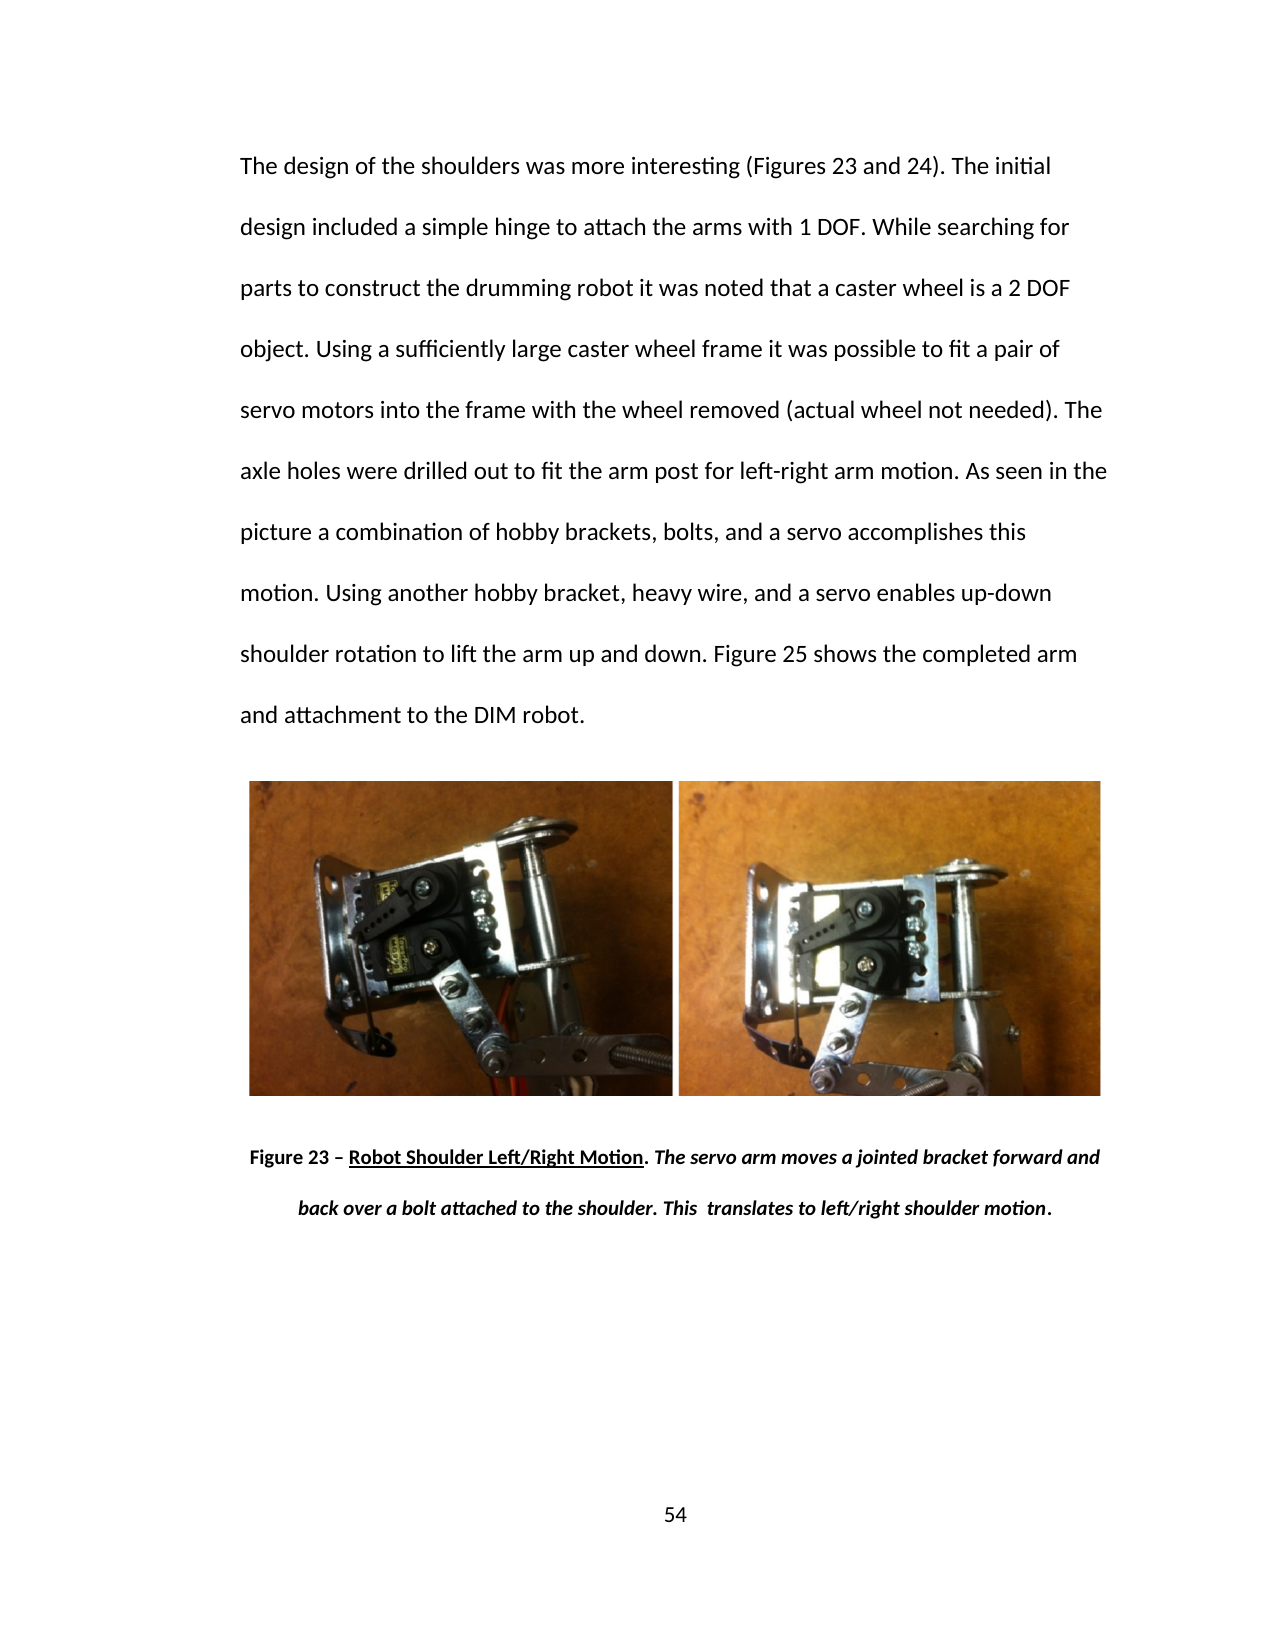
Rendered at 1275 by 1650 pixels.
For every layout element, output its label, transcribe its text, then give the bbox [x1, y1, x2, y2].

text Figure 23 – Robot Shoulder Left/Right Motion. The servo arm moves a jointed bracket forward and back over a bolt attached to the shoulder. This translates to left/right shoulder motion. [240, 1144, 1110, 1221]
picture [249, 781, 1101, 1096]
text The design of the shoulders was more interesting (Figures 23 and 24). The initial design included a simple hinge to attach the arms with 1 DOF. While searching for parts to construct the drumming robot it was noted that a caster wheel is a 2 DOF object. Using a sufficiently large caster wheel frame it was possible to fit a pair of servo motors into the frame with the wheel removed (actual wheel not needed). The axle holes were drilled out to fit the arm post for left-right arm motion. As seen in the picture a combination of hobby brackets, bolts, and a servo accomplishes this motion. Using another hobby bracket, heavy wire, and a servo enables up-down shoulder rotation to lift the arm up and down. Figure 25 shows the completed arm and attachment to the DIM robot. [240, 150, 1110, 730]
